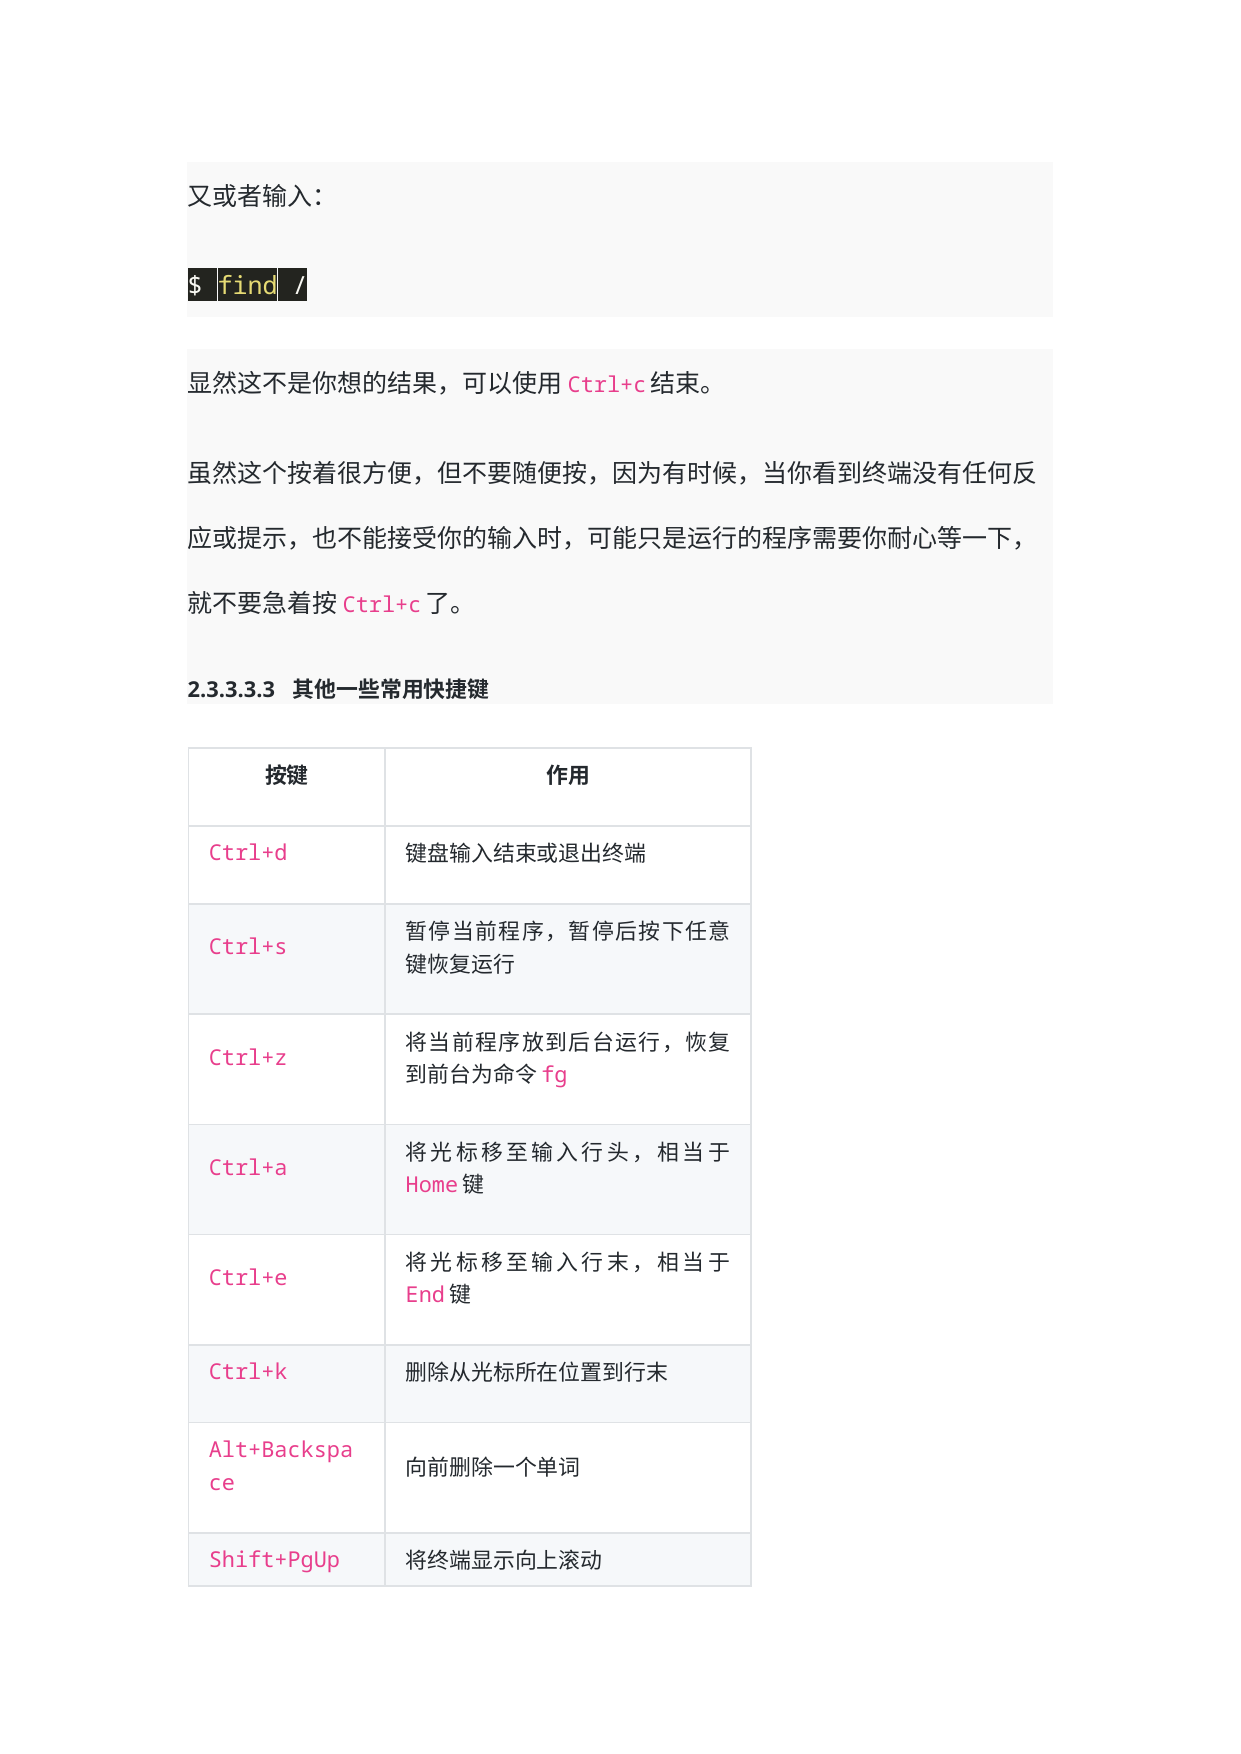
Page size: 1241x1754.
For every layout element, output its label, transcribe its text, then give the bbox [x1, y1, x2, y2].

text 虽然这个按着很方便，但不要随便按，因为有时候，当你看到终端没有任何反应或提示，也不能接受你的输入时，可能只是运行的程序需要你耐心等一下，就不要急着按Ctrl+c了。 [187, 439, 1053, 634]
table_cell Ctrl+e [189, 1235, 384, 1344]
table_cell 将光标移至输入行末，相当于End键 [386, 1235, 750, 1344]
table_cell 将终端显示向上滚动 [386, 1534, 750, 1585]
text 又或者输入： [187, 162, 1053, 227]
table_cell 将光标移至输入行头，相当于Home键 [386, 1125, 750, 1234]
subtitle 其他一些常用快捷键 [187, 672, 1053, 704]
table_cell 键盘输入结束或退出终端 [386, 827, 750, 903]
table_cell 删除从光标所在位置到行末 [386, 1346, 750, 1422]
table_cell 暂停当前程序，暂停后按下任意键恢复运行 [386, 905, 750, 1013]
text 显然这不是你想的结果，可以使用Ctrl+c结束。 [187, 349, 1053, 414]
table_cell Ctrl+a [189, 1125, 384, 1234]
table_cell Ctrl+d [189, 827, 384, 903]
table_header 按键 [189, 749, 384, 825]
table_cell Shift+PgUp [189, 1534, 384, 1585]
table_header 作用 [386, 749, 750, 825]
text $ find / [187, 252, 1053, 317]
table_cell Ctrl+k [189, 1346, 384, 1422]
table_cell Ctrl+z [189, 1015, 384, 1123]
table_cell 将当前程序放到后台运行，恢复到前台为命令fg [386, 1015, 750, 1123]
table_cell 向前删除一个单词 [386, 1423, 750, 1532]
table_cell Alt+Backspace [189, 1423, 384, 1532]
table_cell Ctrl+s [189, 905, 384, 1013]
